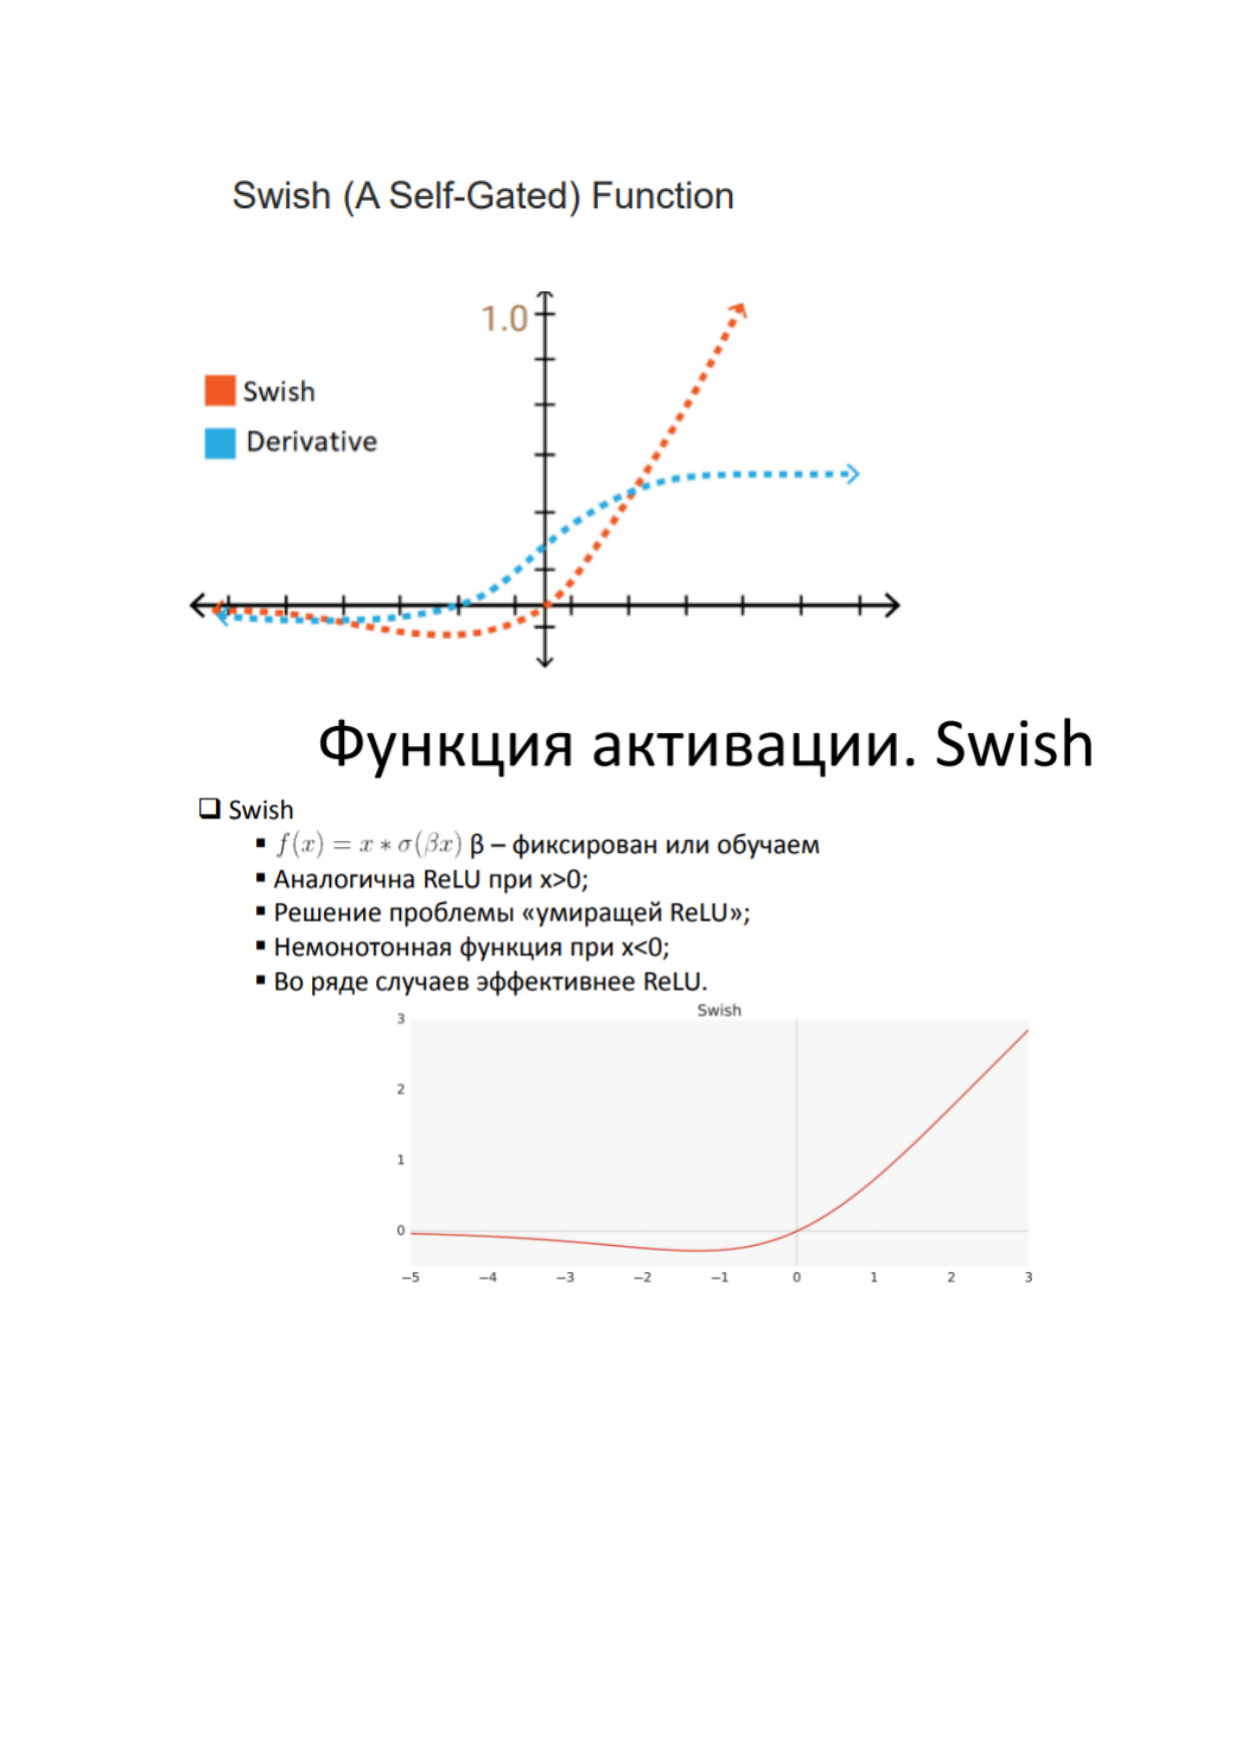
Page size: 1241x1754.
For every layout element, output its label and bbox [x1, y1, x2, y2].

picture [177, 707, 1152, 1321]
picture [177, 118, 947, 706]
